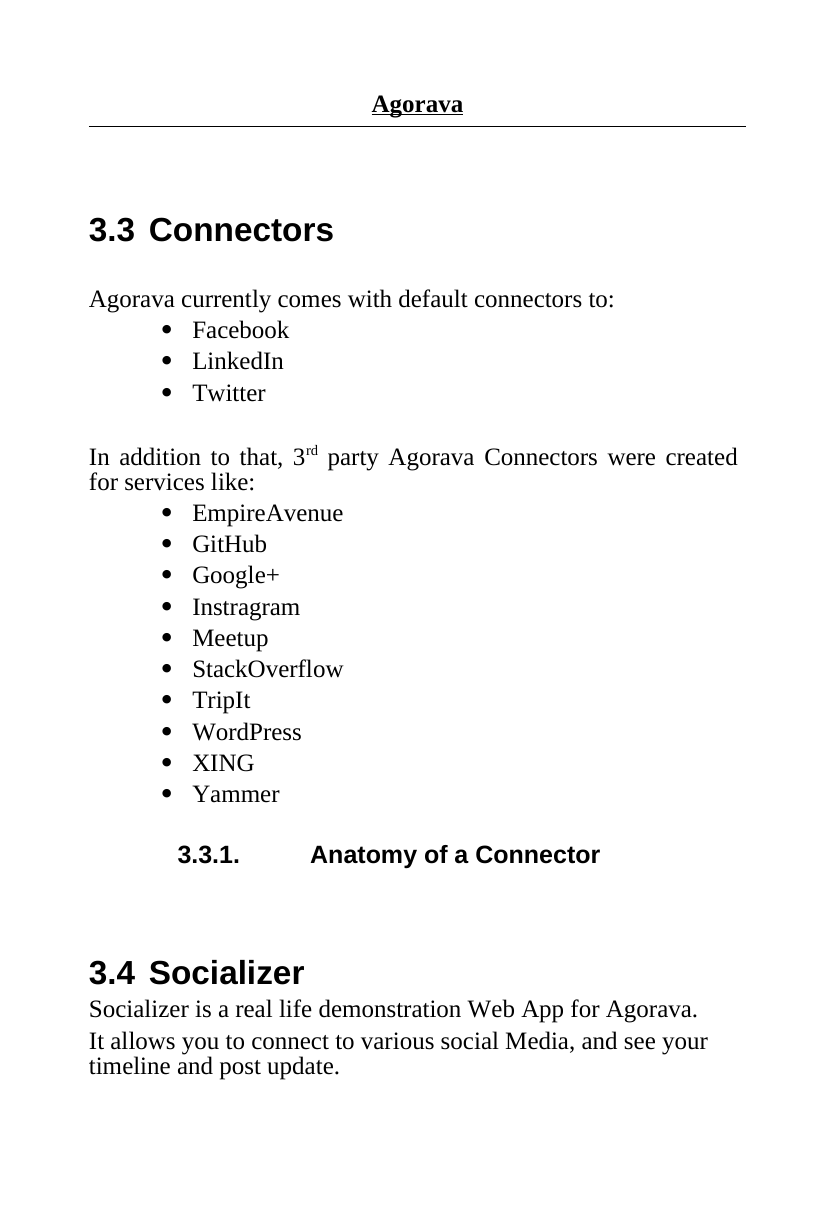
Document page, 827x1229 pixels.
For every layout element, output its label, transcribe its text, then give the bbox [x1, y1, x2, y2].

text LinkedIn [162, 350, 738, 375]
text Google+ [162, 564, 738, 589]
subtitle Anatomy of a Connector [177, 845, 738, 868]
text XING [162, 751, 738, 776]
text In addition to that, 3rd party Agorava Connectors were created for services like: [89, 445, 738, 495]
text WordPress [162, 720, 738, 745]
text Facebook [162, 318, 738, 343]
text Twitter [162, 381, 738, 406]
text EmpireAvenue [162, 501, 738, 526]
subtitle Socializer [89, 953, 738, 992]
text TripIt [162, 689, 738, 714]
text Agorava currently comes with default connectors to: [89, 287, 738, 312]
text Meetup [162, 626, 738, 651]
text StackOverflow [162, 658, 738, 683]
text Yammer [162, 783, 738, 808]
text GitHub [162, 533, 738, 558]
text Instragram [162, 595, 738, 620]
text It allows you to connect to various social Media, and see your timeline and post update. [89, 1029, 738, 1079]
subtitle Connectors [89, 210, 738, 248]
text Socializer is a real life demonstration Web App for Agorava. [89, 998, 738, 1023]
